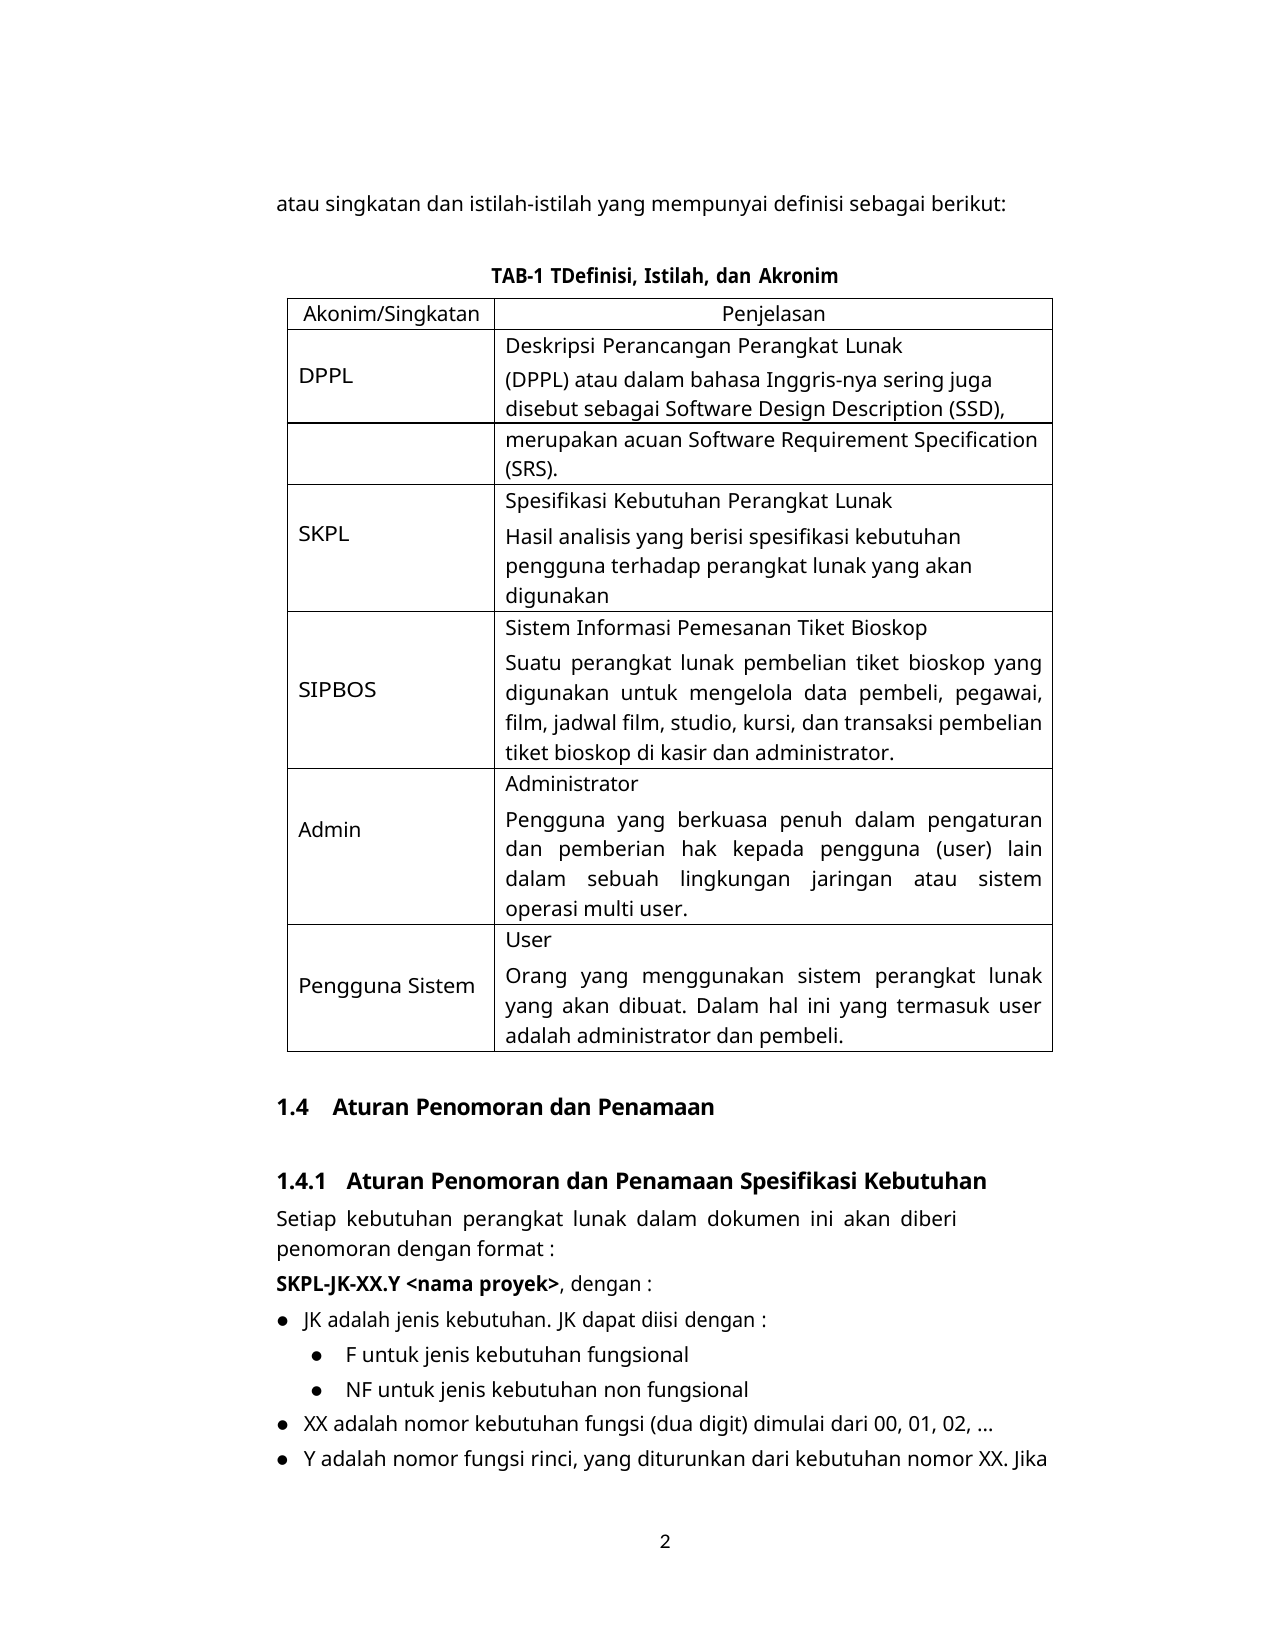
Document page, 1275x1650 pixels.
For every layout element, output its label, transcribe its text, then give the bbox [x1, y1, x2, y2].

table_cell Sistem Informasi Pemesanan Tiket Bioskop Suatu perangkat lunak pembelian tiket bioskop yang digunakan untuk mengelola data pembeli, pegawai, film, jadwal film, studio, kursi, dan transaksi pembelian tiket bioskop di kasir dan administrator. [495, 612, 1052, 767]
table_cell Pengguna Sistem [288, 925, 494, 1051]
table_cell Admin [288, 769, 494, 924]
table_header [288, 424, 494, 484]
table_cell DPPL [288, 330, 494, 422]
list JK adalah jenis kebutuhan. JK dapat diisi dengan : [276, 1305, 1167, 1333]
subtitle Aturan Penomoran dan Penamaan [276, 1091, 1167, 1122]
text TAB-1 TDefinisi, Istilah, dan Akronim [340, 262, 989, 290]
table_header merupakan acuan Software Requirement Specification (SRS). [495, 424, 1052, 484]
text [276, 189, 1053, 218]
subtitle Aturan Penomoran dan Penamaan Spesifikasi Kebutuhan [276, 1165, 1167, 1196]
list NF untuk jenis kebutuhan non fungsional [310, 1375, 1167, 1403]
list XX adalah nomor kebutuhan fungsi (dua digit) dimulai dari 00, 01, 02, … [276, 1409, 1167, 1438]
table_cell User Orang yang menggunakan sistem perangkat lunak yang akan dibuat. Dalam hal ini yang termasuk user adalah administrator dan pembeli. [495, 925, 1052, 1051]
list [276, 1444, 1053, 1473]
table_header Akonim/Singkatan [288, 299, 494, 329]
table_cell Spesifikasi Kebutuhan Perangkat Lunak Hasil analisis yang berisi spesifikasi kebutuhan pengguna terhadap perangkat lunak yang akan digunakan [495, 485, 1052, 611]
text Setiap kebutuhan perangkat lunak dalam dokumen ini akan diberi penomoran dengan format : [276, 1204, 1043, 1262]
text SKPL-JK-XX.Y <nama proyek>, dengan : [276, 1269, 1167, 1298]
table_cell Deskripsi Perancangan Perangkat Lunak (DPPL) atau dalam bahasa Inggris-nya sering juga disebut sebagai Software Design Description (SSD), [495, 330, 1052, 422]
list F untuk jenis kebutuhan fungsional [310, 1340, 1167, 1368]
table_header Penjelasan [495, 299, 1052, 329]
table_cell SKPL [288, 485, 494, 611]
table_cell SIPBOS [288, 612, 494, 767]
table_cell Administrator Pengguna yang berkuasa penuh dalam pengaturan dan pemberian hak kepada pengguna (user) lain dalam sebuah lingkungan jaringan atau sistem operasi multi user. [495, 769, 1052, 924]
